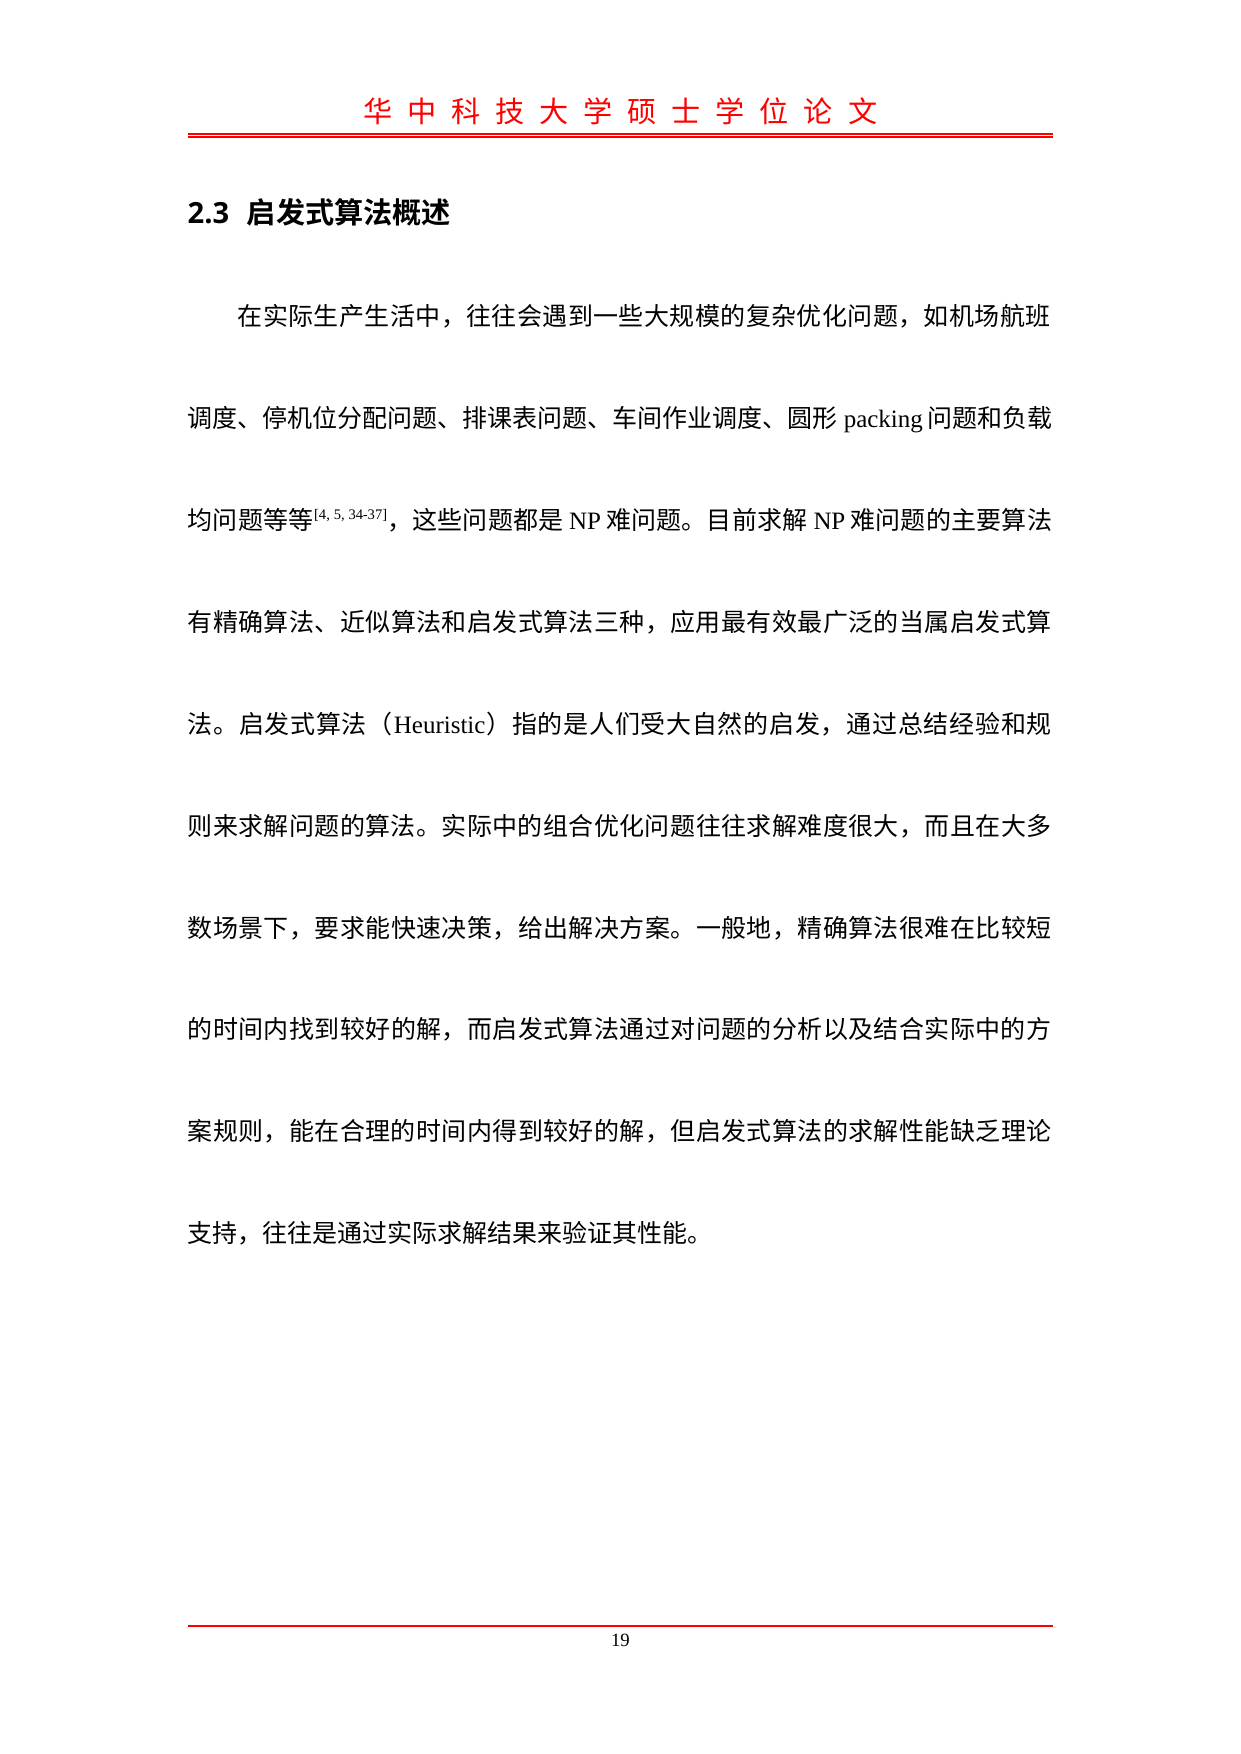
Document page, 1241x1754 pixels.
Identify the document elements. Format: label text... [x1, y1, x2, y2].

subtitle 启发式算法概述 [187, 177, 1053, 245]
text 在实际生产生活中，往往会遇到一些大规模的复杂优化问题，如机场航班调度、停机位分配问题、排课表问题、车间作业调度、圆形packing问题和负载均问题等等[4, 5, 34-37]，这些问题都是NP难问题。目前求解NP难问题的主要算法有精确算法、近似算法和启发式算法三种，应用最有效最广泛的当属启发式算法。启发式算法（Heuristic）指的是人们受大自然的启发，通过总结经验和规则来求解问题的算法。实际中的组合优化问题往往求解难度很大，而且在大多数场景下，要求能快速决策，给出解决方案。一般地，精确算法很难在比较短的时间内找到较好的解，而启发式算法通过对问题的分析以及结合实际中的方案规则，能在合理的时间内得到较好的解，但启发式算法的求解性能缺乏理论支持，往往是通过实际求解结果来验证其性能。 [187, 281, 1053, 1266]
